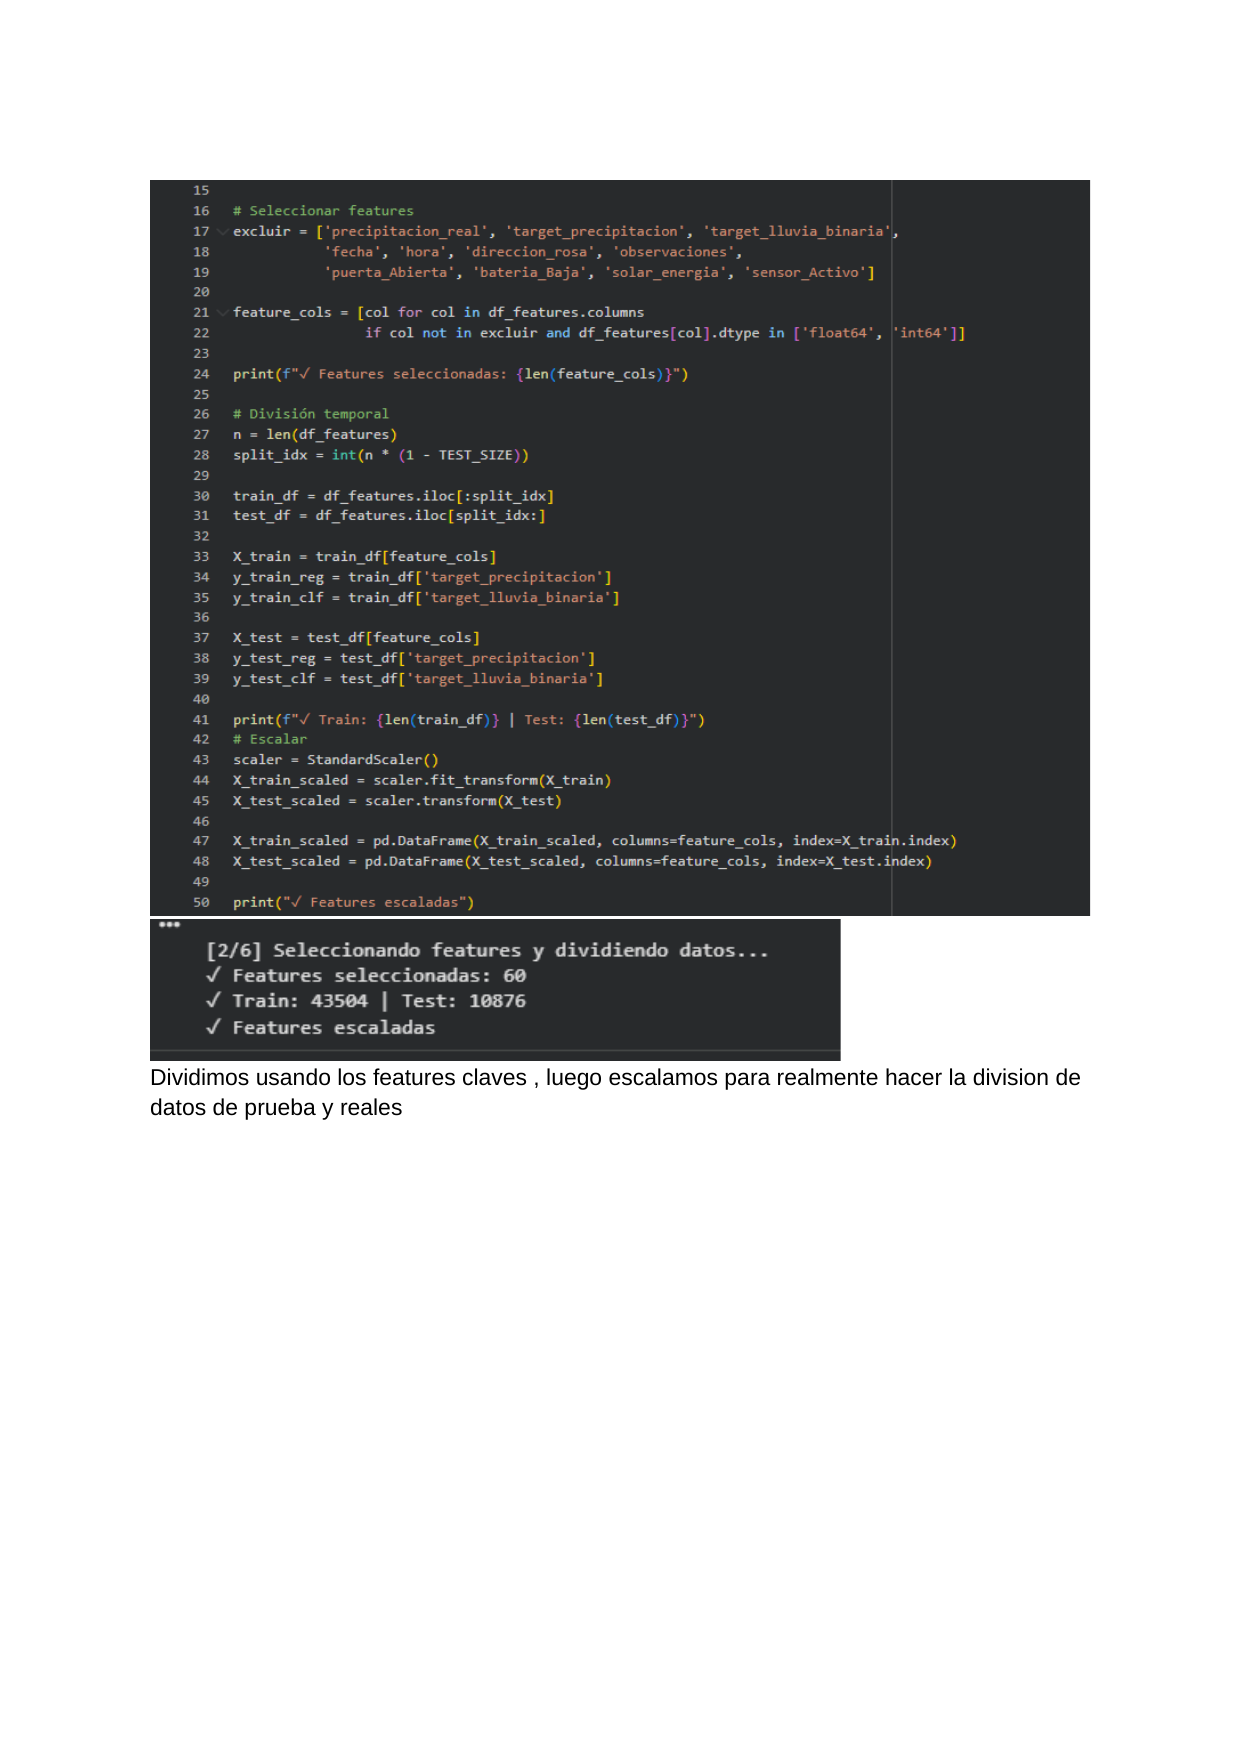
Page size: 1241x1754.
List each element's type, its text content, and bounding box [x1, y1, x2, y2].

text Dividimos usando los features claves , luego escalamos para realmente hacer la division de datos de prueba y reales [150, 1064, 1090, 1121]
picture [150, 180, 1091, 916]
picture [150, 919, 841, 1061]
